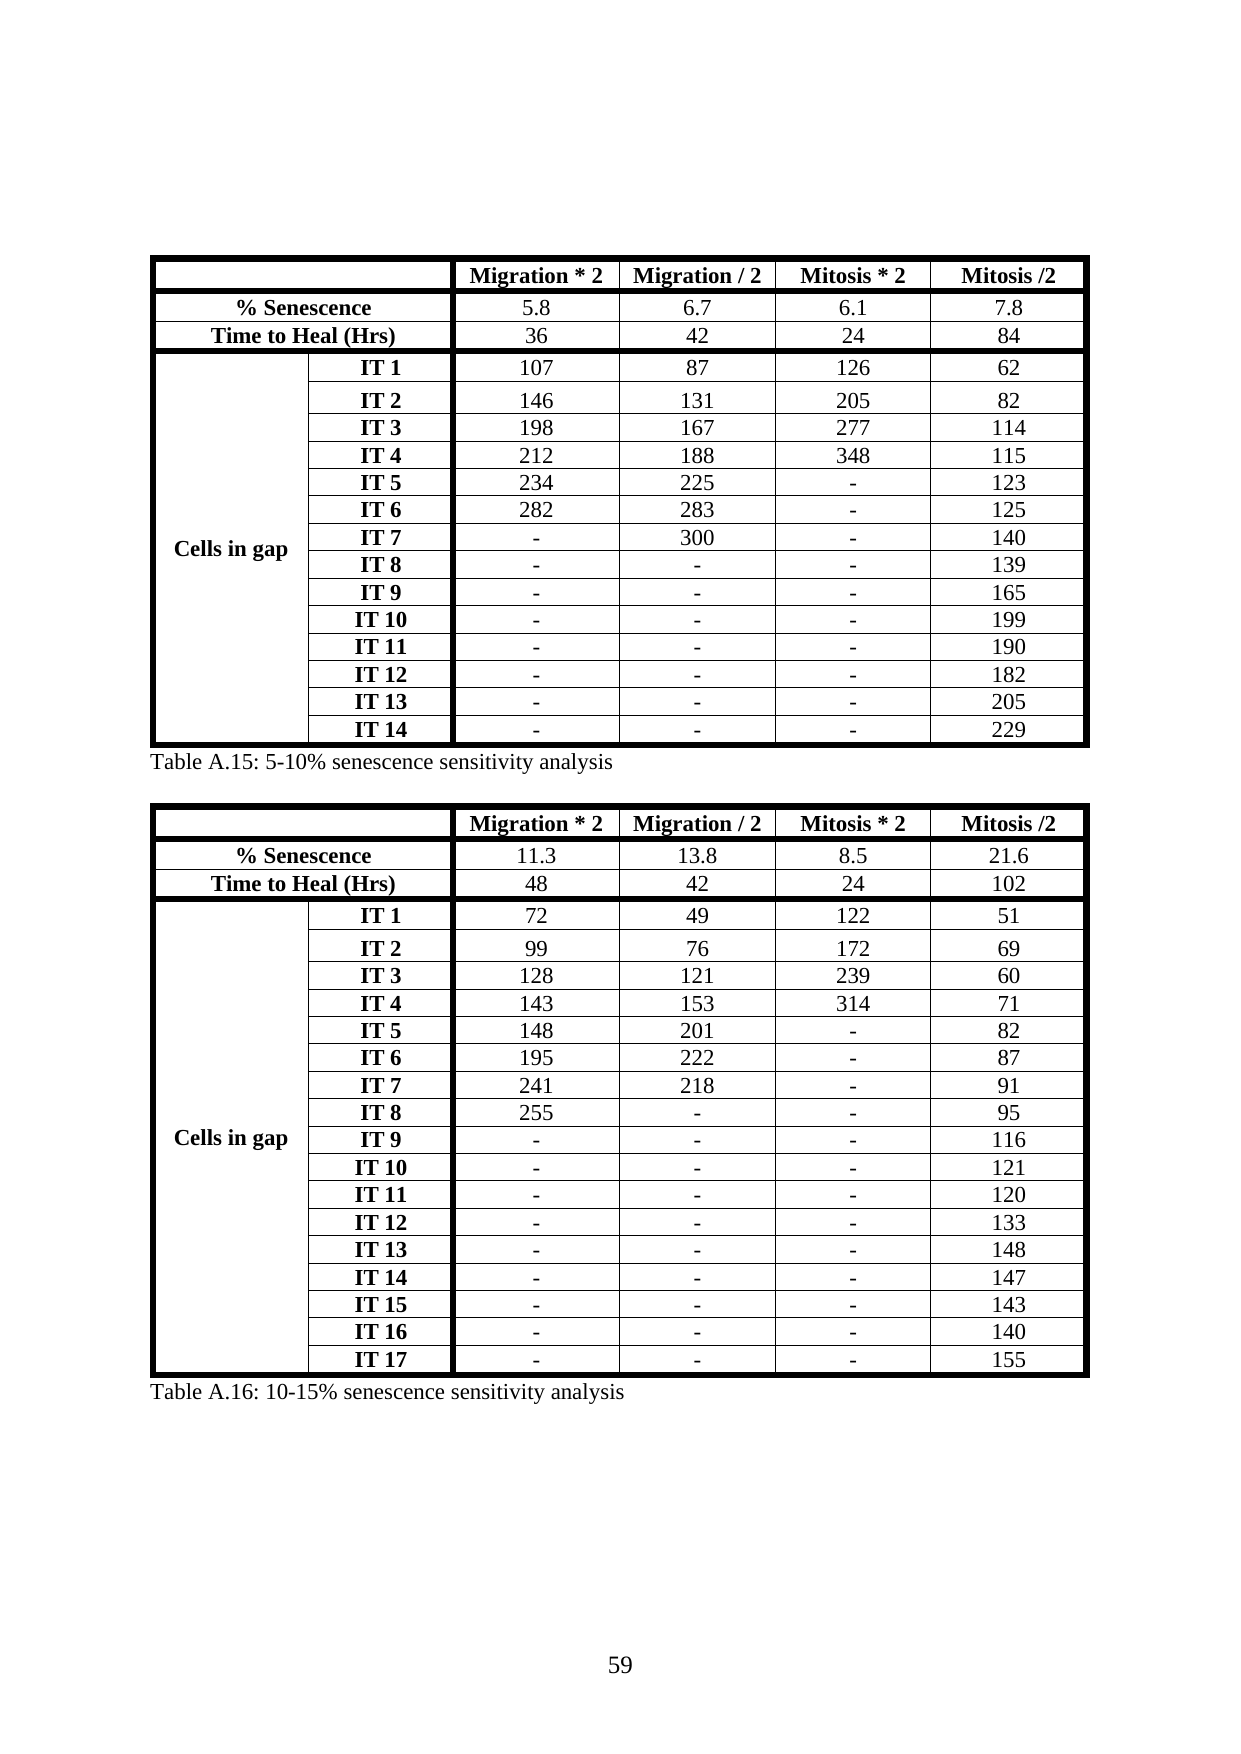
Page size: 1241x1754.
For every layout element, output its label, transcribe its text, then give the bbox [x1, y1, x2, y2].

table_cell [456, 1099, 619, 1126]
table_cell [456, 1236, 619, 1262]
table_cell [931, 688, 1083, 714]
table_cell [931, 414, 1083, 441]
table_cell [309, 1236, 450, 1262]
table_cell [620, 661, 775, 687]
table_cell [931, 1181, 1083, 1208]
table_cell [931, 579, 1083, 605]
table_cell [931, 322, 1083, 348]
text Table A.16: 10-15% senescence sensitivity analysis [150, 1378, 1090, 1433]
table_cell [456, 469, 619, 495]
text Table A.15: 5-10% senescence sensitivity analysis [150, 748, 1090, 803]
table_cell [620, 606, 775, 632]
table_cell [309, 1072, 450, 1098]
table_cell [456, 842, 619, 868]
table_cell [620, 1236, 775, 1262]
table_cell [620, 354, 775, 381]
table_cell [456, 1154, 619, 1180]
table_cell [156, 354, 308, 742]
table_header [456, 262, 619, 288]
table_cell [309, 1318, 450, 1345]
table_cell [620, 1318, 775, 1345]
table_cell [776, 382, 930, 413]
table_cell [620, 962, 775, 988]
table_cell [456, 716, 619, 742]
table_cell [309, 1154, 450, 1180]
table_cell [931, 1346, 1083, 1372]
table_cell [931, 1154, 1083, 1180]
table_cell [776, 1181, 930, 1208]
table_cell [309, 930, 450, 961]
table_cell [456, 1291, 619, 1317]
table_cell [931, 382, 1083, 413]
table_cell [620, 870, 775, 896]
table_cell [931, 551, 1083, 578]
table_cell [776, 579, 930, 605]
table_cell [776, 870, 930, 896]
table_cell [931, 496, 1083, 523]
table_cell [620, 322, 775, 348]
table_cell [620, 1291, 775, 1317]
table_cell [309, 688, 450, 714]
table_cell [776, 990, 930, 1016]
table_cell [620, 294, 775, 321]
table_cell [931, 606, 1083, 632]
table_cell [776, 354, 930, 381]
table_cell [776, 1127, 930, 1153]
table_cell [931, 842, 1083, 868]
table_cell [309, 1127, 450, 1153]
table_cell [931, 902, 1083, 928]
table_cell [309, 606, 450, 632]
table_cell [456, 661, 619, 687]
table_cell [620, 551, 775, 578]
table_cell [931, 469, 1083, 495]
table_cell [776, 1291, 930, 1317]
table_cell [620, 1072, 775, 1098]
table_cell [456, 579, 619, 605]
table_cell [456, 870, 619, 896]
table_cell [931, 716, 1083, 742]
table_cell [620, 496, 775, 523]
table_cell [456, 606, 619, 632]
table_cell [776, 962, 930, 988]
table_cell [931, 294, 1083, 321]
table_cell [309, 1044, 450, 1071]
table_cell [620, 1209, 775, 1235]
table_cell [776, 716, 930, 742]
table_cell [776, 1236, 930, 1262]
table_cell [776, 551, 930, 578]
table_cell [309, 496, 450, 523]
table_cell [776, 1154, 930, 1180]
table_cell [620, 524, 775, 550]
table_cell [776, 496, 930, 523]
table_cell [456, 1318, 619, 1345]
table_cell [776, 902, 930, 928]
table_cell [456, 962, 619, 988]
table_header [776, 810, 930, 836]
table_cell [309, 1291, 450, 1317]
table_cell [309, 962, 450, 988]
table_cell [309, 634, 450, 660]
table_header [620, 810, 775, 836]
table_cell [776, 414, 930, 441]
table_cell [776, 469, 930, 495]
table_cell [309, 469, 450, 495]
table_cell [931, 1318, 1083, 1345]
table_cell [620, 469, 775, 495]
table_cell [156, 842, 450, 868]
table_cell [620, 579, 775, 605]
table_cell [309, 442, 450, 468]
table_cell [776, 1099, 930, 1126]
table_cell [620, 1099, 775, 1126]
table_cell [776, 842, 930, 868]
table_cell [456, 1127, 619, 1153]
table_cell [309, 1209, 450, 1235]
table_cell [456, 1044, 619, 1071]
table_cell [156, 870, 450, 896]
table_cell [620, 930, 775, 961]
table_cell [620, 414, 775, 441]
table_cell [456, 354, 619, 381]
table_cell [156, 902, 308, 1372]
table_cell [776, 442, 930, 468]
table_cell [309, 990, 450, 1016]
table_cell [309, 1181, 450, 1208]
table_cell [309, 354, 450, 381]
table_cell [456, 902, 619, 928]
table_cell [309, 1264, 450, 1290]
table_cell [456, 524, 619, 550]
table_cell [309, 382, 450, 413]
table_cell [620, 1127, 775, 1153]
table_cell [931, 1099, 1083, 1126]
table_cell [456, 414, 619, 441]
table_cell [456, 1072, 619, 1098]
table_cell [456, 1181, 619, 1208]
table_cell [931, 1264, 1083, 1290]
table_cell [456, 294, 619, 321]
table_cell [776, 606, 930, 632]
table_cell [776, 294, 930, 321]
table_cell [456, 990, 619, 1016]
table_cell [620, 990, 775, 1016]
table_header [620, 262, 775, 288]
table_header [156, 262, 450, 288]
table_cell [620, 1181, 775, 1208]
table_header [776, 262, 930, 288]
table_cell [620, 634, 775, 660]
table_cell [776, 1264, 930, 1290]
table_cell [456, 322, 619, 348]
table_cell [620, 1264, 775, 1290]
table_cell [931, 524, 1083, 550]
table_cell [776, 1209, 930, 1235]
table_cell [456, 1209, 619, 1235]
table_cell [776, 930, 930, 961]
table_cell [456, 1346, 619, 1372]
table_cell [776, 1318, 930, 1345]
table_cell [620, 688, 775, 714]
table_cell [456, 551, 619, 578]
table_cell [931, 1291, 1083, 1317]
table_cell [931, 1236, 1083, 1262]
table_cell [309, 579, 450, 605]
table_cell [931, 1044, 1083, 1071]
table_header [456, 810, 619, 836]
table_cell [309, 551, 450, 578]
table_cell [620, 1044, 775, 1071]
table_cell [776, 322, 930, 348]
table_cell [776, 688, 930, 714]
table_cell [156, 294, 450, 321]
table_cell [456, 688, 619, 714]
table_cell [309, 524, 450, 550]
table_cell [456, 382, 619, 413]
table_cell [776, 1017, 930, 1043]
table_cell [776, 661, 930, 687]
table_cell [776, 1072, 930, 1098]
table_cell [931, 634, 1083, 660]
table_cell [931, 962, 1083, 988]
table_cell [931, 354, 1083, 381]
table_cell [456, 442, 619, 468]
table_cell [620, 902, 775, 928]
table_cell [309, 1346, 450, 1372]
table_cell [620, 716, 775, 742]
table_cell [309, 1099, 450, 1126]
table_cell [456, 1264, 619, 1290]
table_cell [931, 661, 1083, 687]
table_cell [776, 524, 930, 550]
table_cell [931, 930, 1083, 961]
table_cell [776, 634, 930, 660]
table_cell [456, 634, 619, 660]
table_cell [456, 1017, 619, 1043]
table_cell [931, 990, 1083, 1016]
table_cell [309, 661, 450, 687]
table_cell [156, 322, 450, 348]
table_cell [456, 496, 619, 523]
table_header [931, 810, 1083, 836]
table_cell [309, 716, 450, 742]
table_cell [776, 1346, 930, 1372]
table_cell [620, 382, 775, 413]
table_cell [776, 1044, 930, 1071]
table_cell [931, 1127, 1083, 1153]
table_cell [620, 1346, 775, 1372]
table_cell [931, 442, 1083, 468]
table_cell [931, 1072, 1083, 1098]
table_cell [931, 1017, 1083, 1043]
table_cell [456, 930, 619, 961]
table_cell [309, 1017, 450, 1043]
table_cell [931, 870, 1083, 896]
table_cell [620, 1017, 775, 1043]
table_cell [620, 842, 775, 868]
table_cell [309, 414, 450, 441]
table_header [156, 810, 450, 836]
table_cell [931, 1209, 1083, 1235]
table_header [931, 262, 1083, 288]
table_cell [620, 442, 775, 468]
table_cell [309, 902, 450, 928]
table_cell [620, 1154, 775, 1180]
